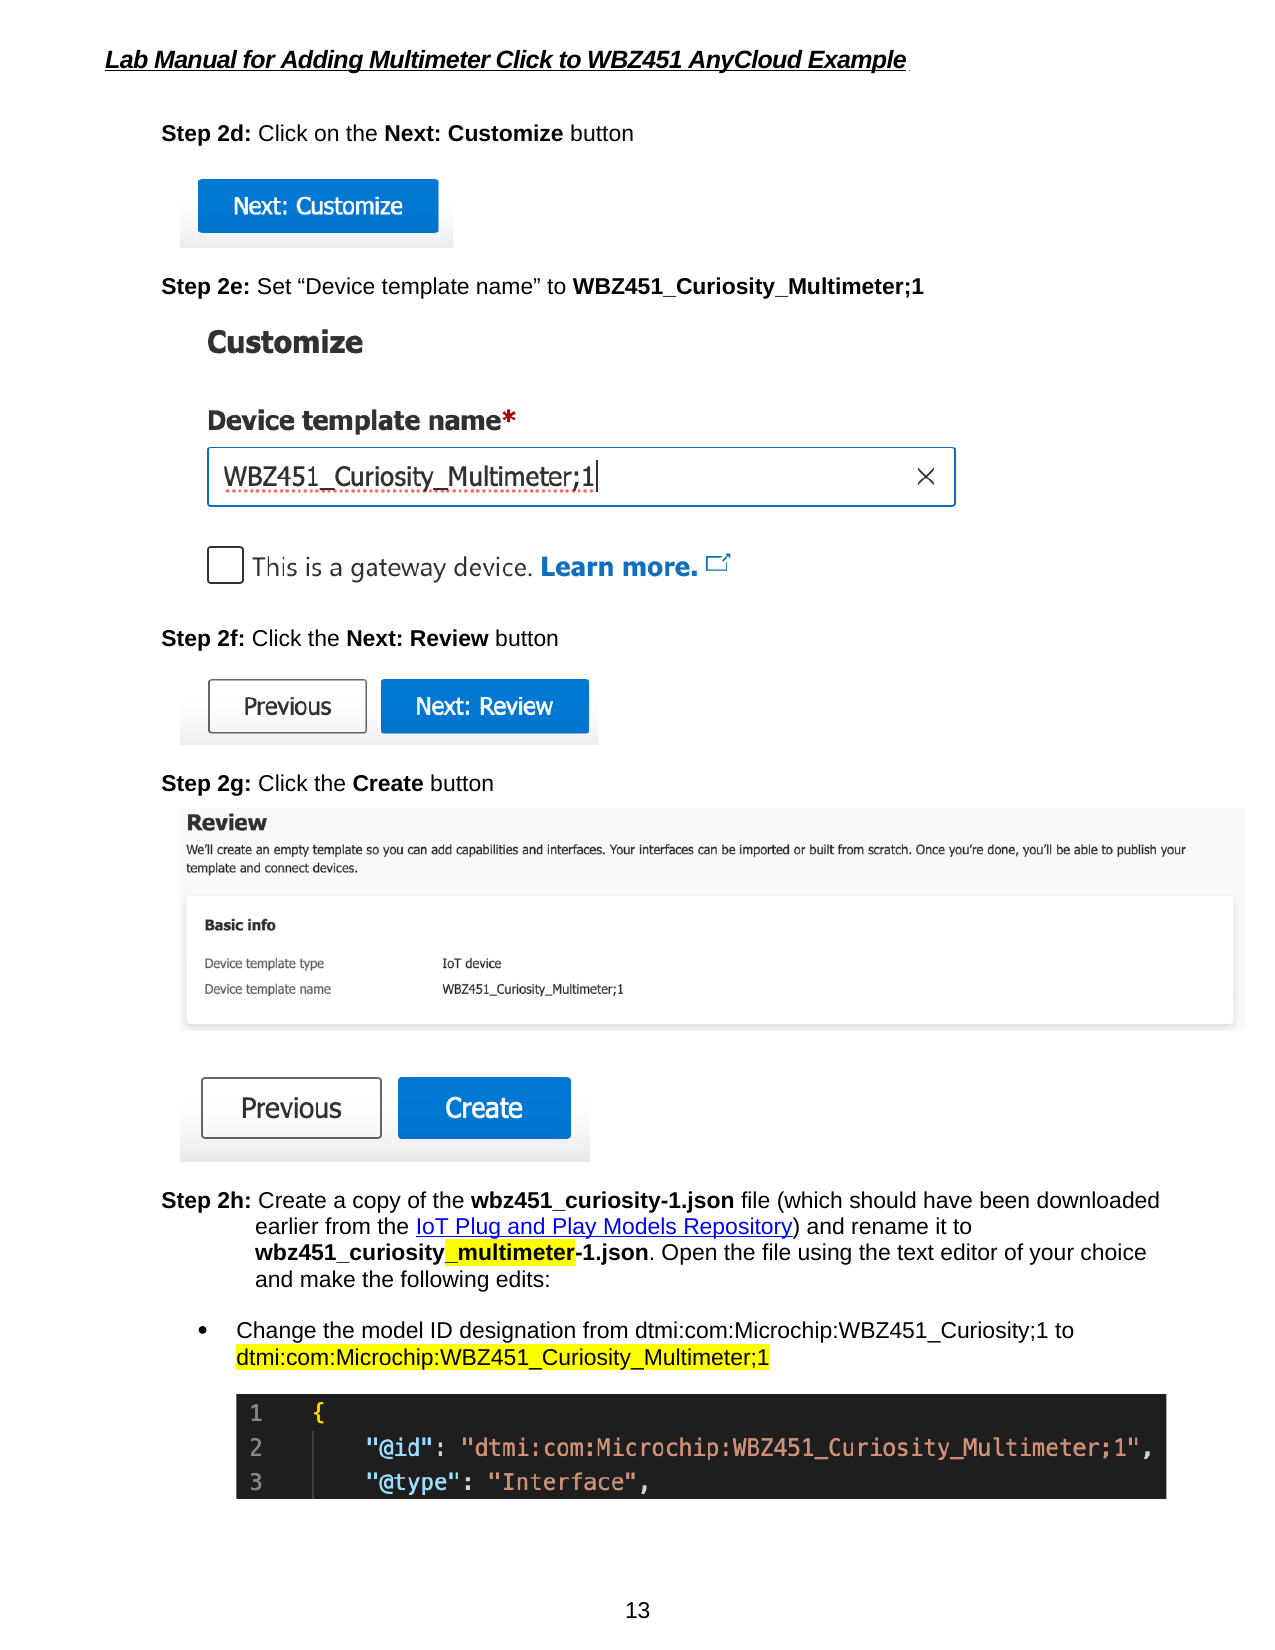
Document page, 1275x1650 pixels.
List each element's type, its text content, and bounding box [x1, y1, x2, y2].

text Step 2e: Set “Device template name” to WBZ451_Curiosity_Multimeter;1 [161, 273, 1170, 299]
text Step 2h: Create a copy of the wbz451_curiosity-1.json file (which should have been downloaded earlier from the IoT Plug and Play Models Repository) and rename it to wbz451_curiosity_multimeter-1.json. Open the file using the text editor of your choice and make the following edits: [161, 1187, 1170, 1292]
picture [180, 1055, 591, 1162]
picture [236, 1394, 1167, 1499]
picture [180, 663, 599, 745]
text Step 2f: Click the Next: Review button [161, 625, 1170, 651]
picture [180, 158, 454, 248]
list Change the model ID designation from dtmi:com:Microchip:WBZ451_Curiosity;1 to dtmi:com:Microchip:WBZ451_Curiosity_Multimeter;1 [199, 1317, 1170, 1370]
picture [180, 311, 963, 600]
picture [180, 808, 1245, 1031]
text Step 2d: Click on the Next: Customize button [161, 120, 1170, 146]
text Step 2g: Click the Create button [161, 770, 1170, 796]
